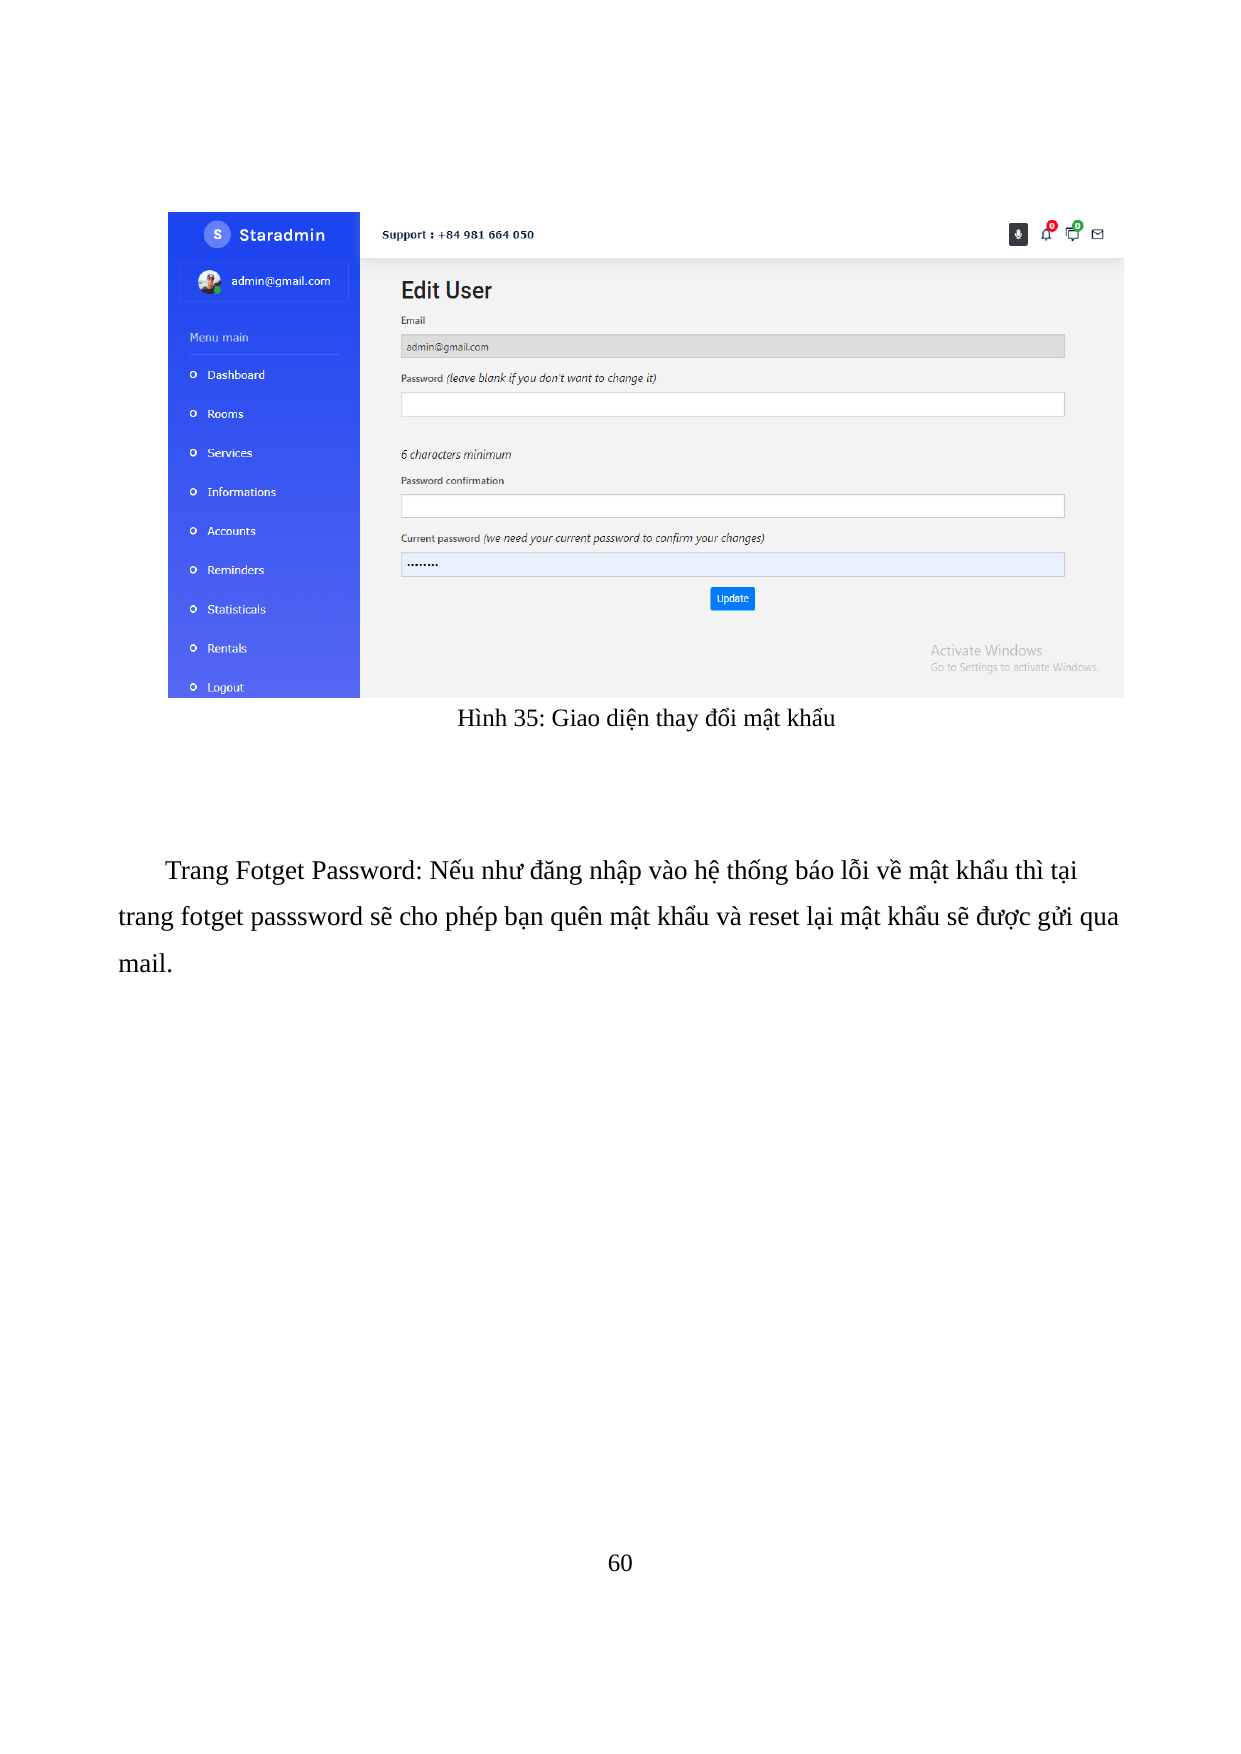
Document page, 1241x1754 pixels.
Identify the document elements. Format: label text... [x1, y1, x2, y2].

picture [168, 212, 1125, 698]
